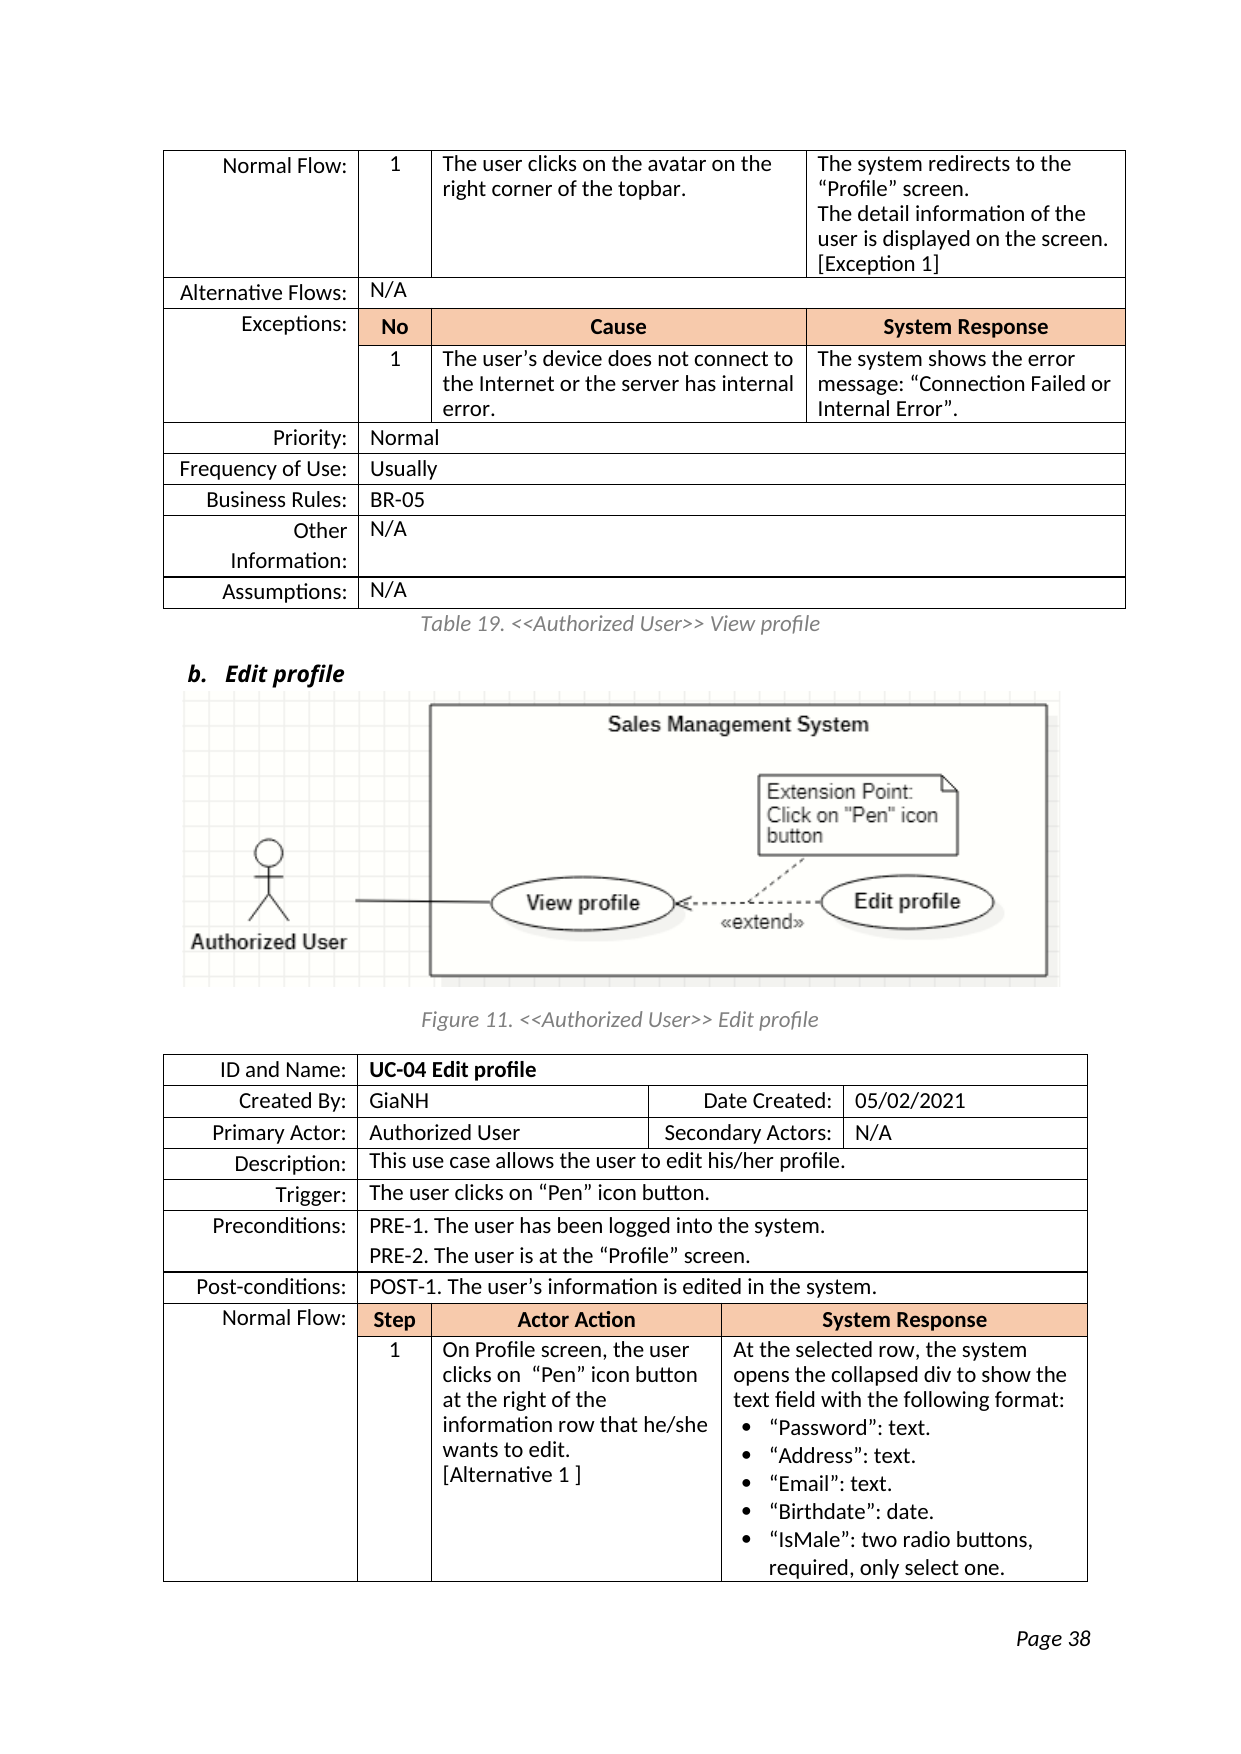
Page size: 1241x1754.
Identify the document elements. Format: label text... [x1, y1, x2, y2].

table_cell Normal Flow: [164, 151, 358, 277]
table_cell Exceptions: [164, 309, 358, 422]
table_cell Description: [164, 1149, 357, 1179]
table_cell 1 [359, 151, 431, 277]
table_cell POST-1. The user’s information is edited in the system. [358, 1273, 1087, 1302]
table_cell Other Information: [164, 516, 358, 576]
table_cell Step [358, 1304, 431, 1336]
table_cell Preconditions: [164, 1211, 357, 1271]
table_cell Business Rules: [164, 485, 358, 515]
table_cell BR-05 [359, 485, 1125, 515]
table_cell System Response [722, 1304, 1087, 1336]
table_header ID and Name: [164, 1055, 357, 1085]
table_cell Cause [432, 309, 806, 345]
table_cell N/A [359, 278, 1125, 308]
table_cell The user clicks on the avatar on the right corner of the topbar. [432, 151, 806, 277]
table_cell 05/02/2021 [844, 1086, 1087, 1117]
text Table 19. <<Authorized User>> View profile [150, 609, 1093, 637]
table_cell Frequency of Use: [164, 454, 358, 484]
table_cell Actor Action [432, 1304, 721, 1336]
table_cell Date Created: [649, 1086, 843, 1117]
table_cell GiaNH [358, 1086, 648, 1117]
table_cell Created By: [164, 1086, 357, 1117]
table_header UC-04 Edit profile [358, 1055, 1087, 1085]
table_cell Authorized User [358, 1118, 648, 1148]
picture [182, 691, 1061, 987]
table_cell Normal [359, 423, 1125, 453]
subtitle Edit profile [187, 657, 1093, 689]
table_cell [432, 1337, 721, 1581]
table_cell Trigger: [164, 1180, 357, 1210]
table_cell Normal Flow: [164, 1304, 357, 1581]
table_cell The user’s device does not connect to the Internet or the server has internal error. [432, 346, 806, 422]
text Figure 11. <<Authorized User>> Edit profile [150, 1005, 1093, 1033]
table_cell This use case allows the user to edit his/her profile. [358, 1149, 1087, 1179]
table_cell Priority: [164, 423, 358, 453]
table_cell 1 [358, 1337, 431, 1581]
table_cell Secondary Actors: [649, 1118, 843, 1148]
table_cell Usually [359, 454, 1125, 484]
table_cell System Response [807, 309, 1125, 345]
table_cell The user clicks on “Pen” icon button. [358, 1180, 1087, 1210]
table_cell PRE-1. The user has been logged into the system. PRE-2. The user is at the “Profile” screen. [358, 1211, 1087, 1271]
table_cell N/A [359, 578, 1125, 608]
table_cell 1 [359, 346, 431, 422]
table_cell N/A [359, 516, 1125, 576]
table_cell No [359, 309, 431, 345]
table_cell N/A [844, 1118, 1087, 1148]
table_cell The system shows the error message: “Connection Failed or Internal Error”. [807, 346, 1125, 422]
table_cell The system redirects to the “Profile” screen. The detail information of the user is displayed on the screen. [Exception 1] [807, 151, 1125, 277]
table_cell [722, 1337, 1087, 1581]
table_cell Primary Actor: [164, 1118, 357, 1148]
table_cell Assumptions: [164, 578, 358, 608]
table_cell Alternative Flows: [164, 278, 358, 308]
table_cell Post-conditions: [164, 1273, 357, 1302]
